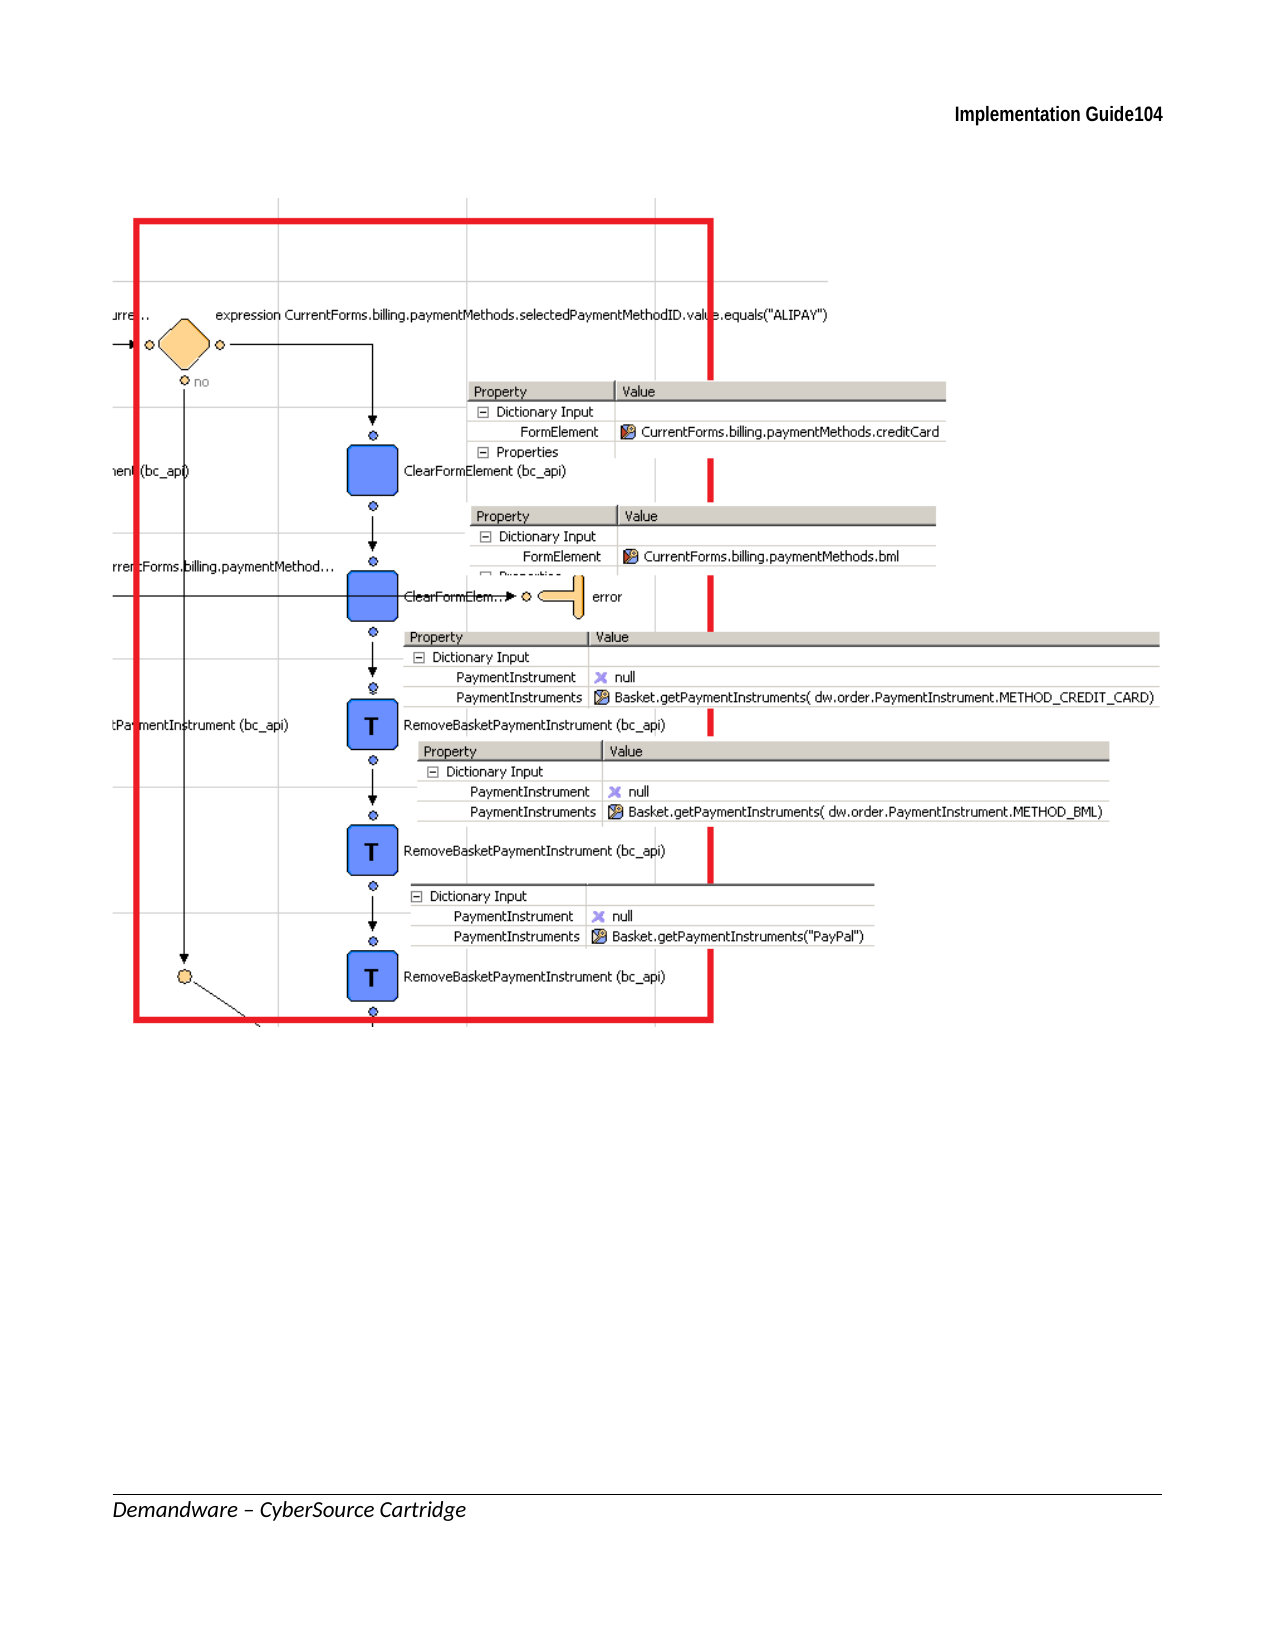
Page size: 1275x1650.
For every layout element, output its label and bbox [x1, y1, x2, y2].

picture [112, 198, 1161, 1027]
